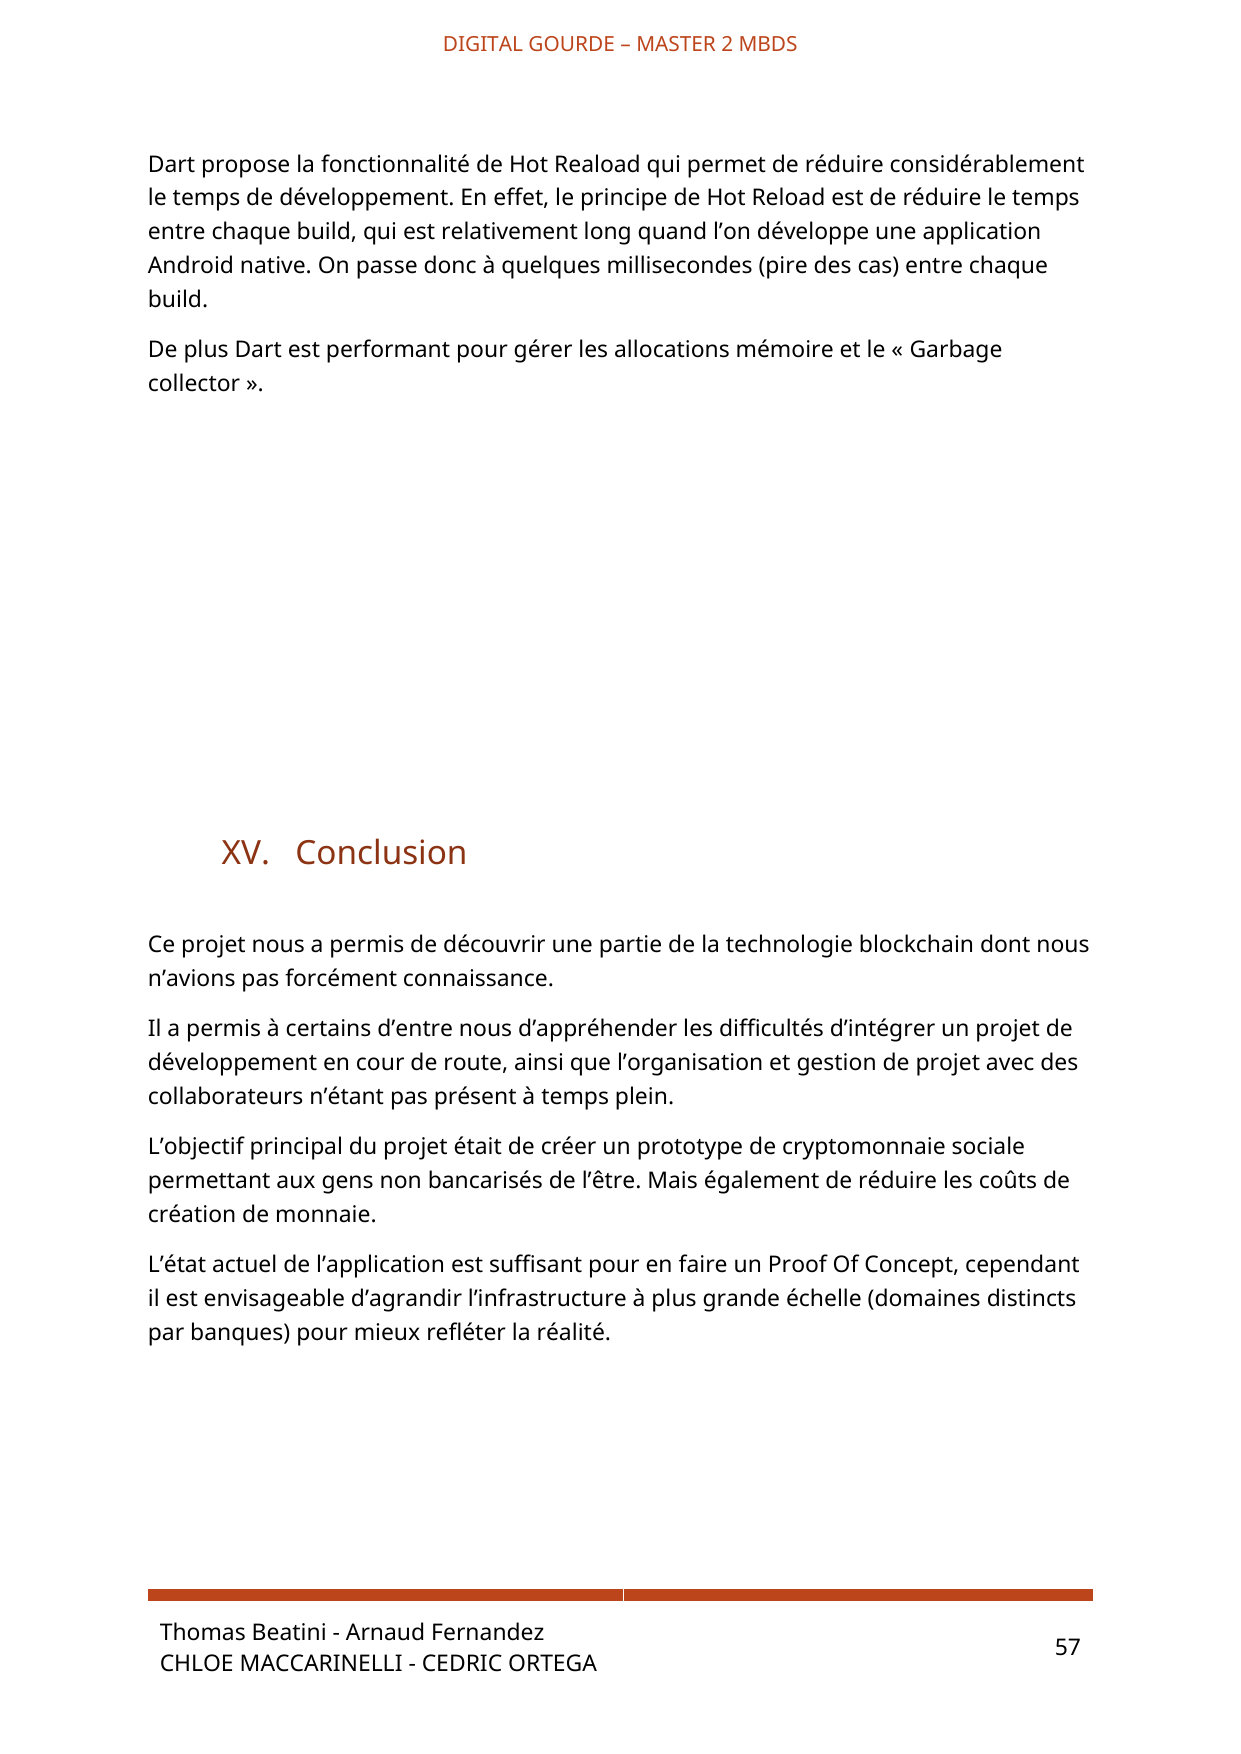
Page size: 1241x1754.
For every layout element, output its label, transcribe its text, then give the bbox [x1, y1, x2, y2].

subtitle Conclusion [221, 829, 1093, 874]
text L’objectif principal du projet était de créer un prototype de cryptomonnaie sociale permettant aux gens non bancarisés de l’être. Mais également de réduire les coûts de création de monnaie. [148, 1130, 1093, 1229]
text Ce projet nous a permis de découvrir une partie de la technologie blockchain dont nous n’avions pas forcément connaissance. [148, 928, 1093, 993]
text Il a permis à certains d’entre nous d’appréhender les difficultés d’intégrer un projet de développement en cour de route, ainsi que l’organisation et gestion de projet avec des collaborateurs n’étant pas présent à temps plein. [148, 1012, 1093, 1111]
text De plus Dart est performant pour gérer les allocations mémoire et le « Garbage collector ». [148, 333, 1093, 398]
text L’état actuel de l’application est suffisant pour en faire un Proof Of Concept, cependant il est envisageable d’agrandir l’infrastructure à plus grande échelle (domaines distincts par banques) pour mieux refléter la réalité. [148, 1248, 1093, 1347]
text Dart propose la fonctionnalité de Hot Reaload qui permet de réduire considérablement le temps de développement. En effet, le principe de Hot Reload est de réduire le temps entre chaque build, qui est relativement long quand l’on développe une application Android native. On passe donc à quelques millisecondes (pire des cas) entre chaque build. [148, 148, 1093, 314]
